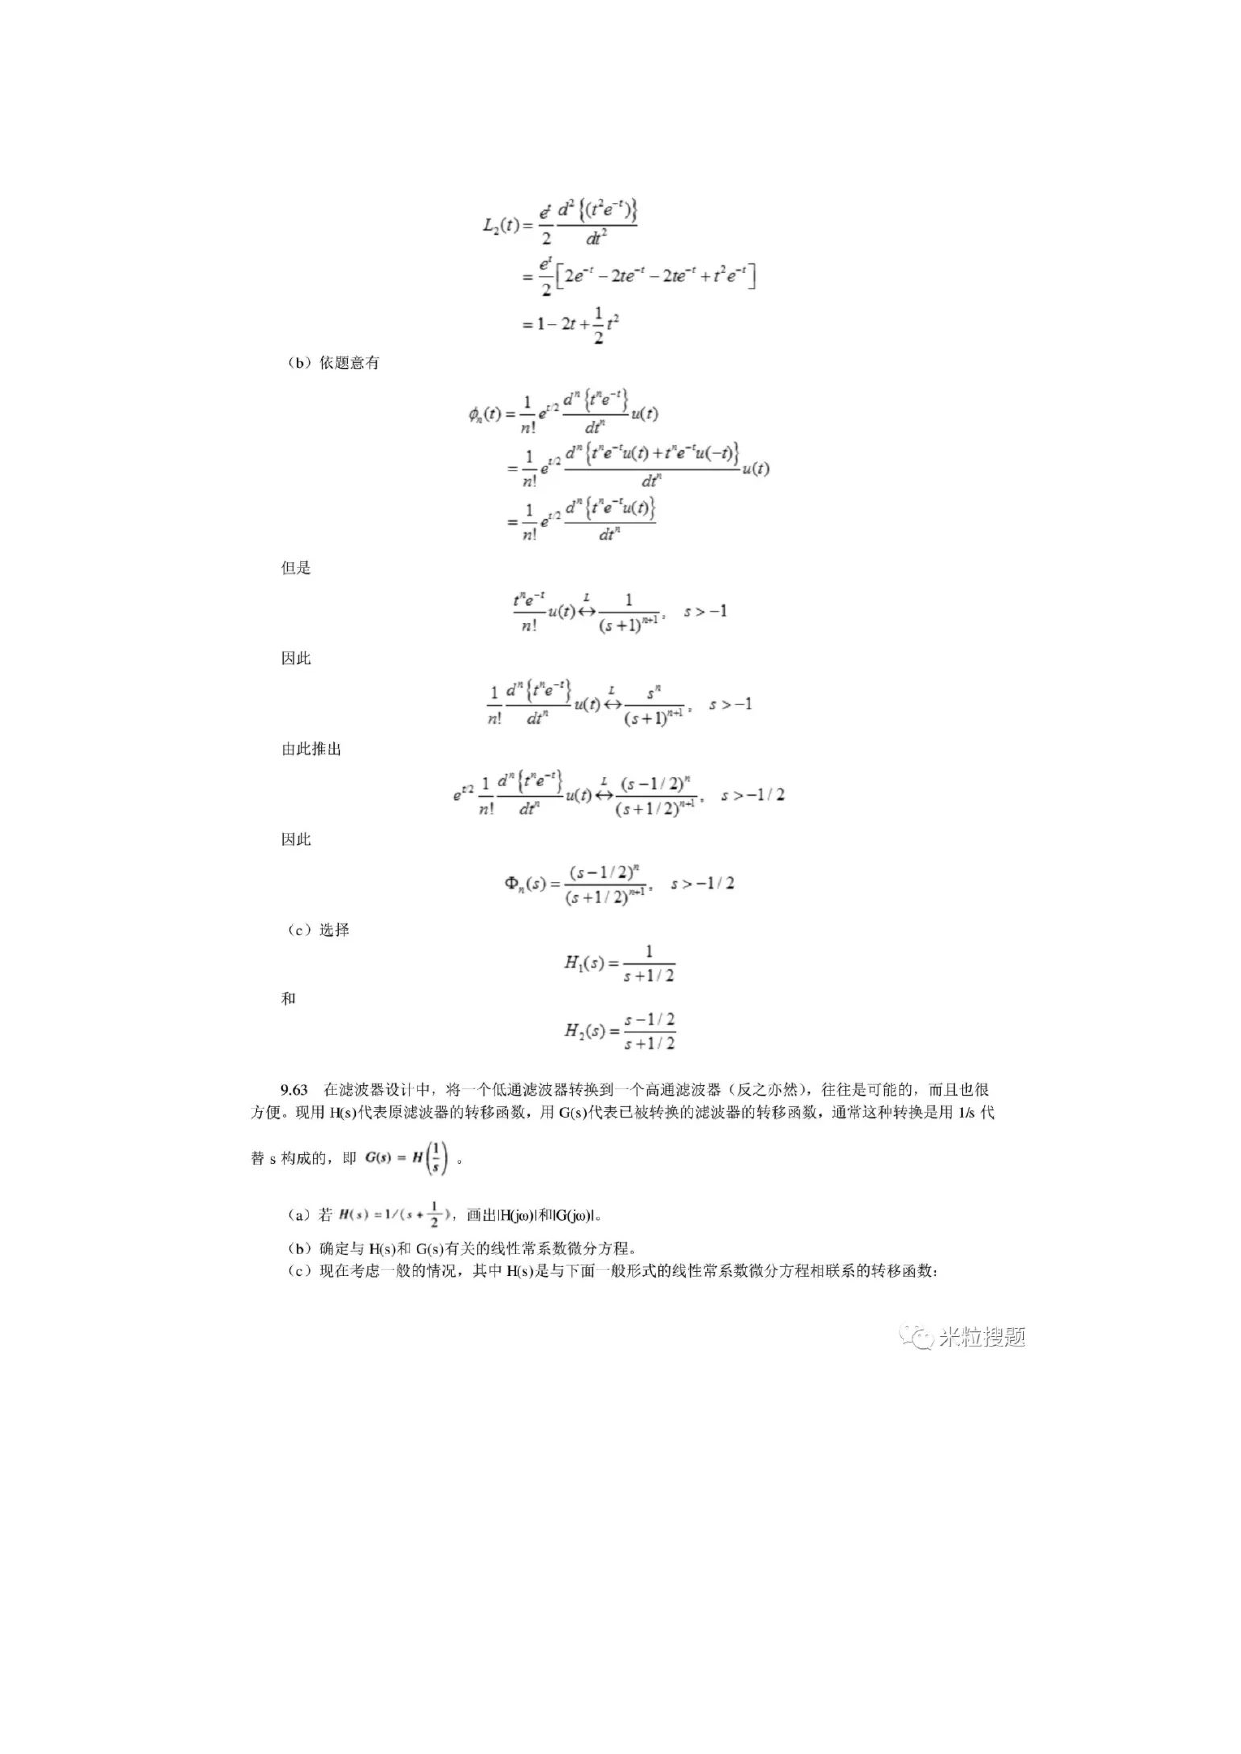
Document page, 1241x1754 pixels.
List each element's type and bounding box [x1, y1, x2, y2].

picture [187, 152, 1053, 1375]
